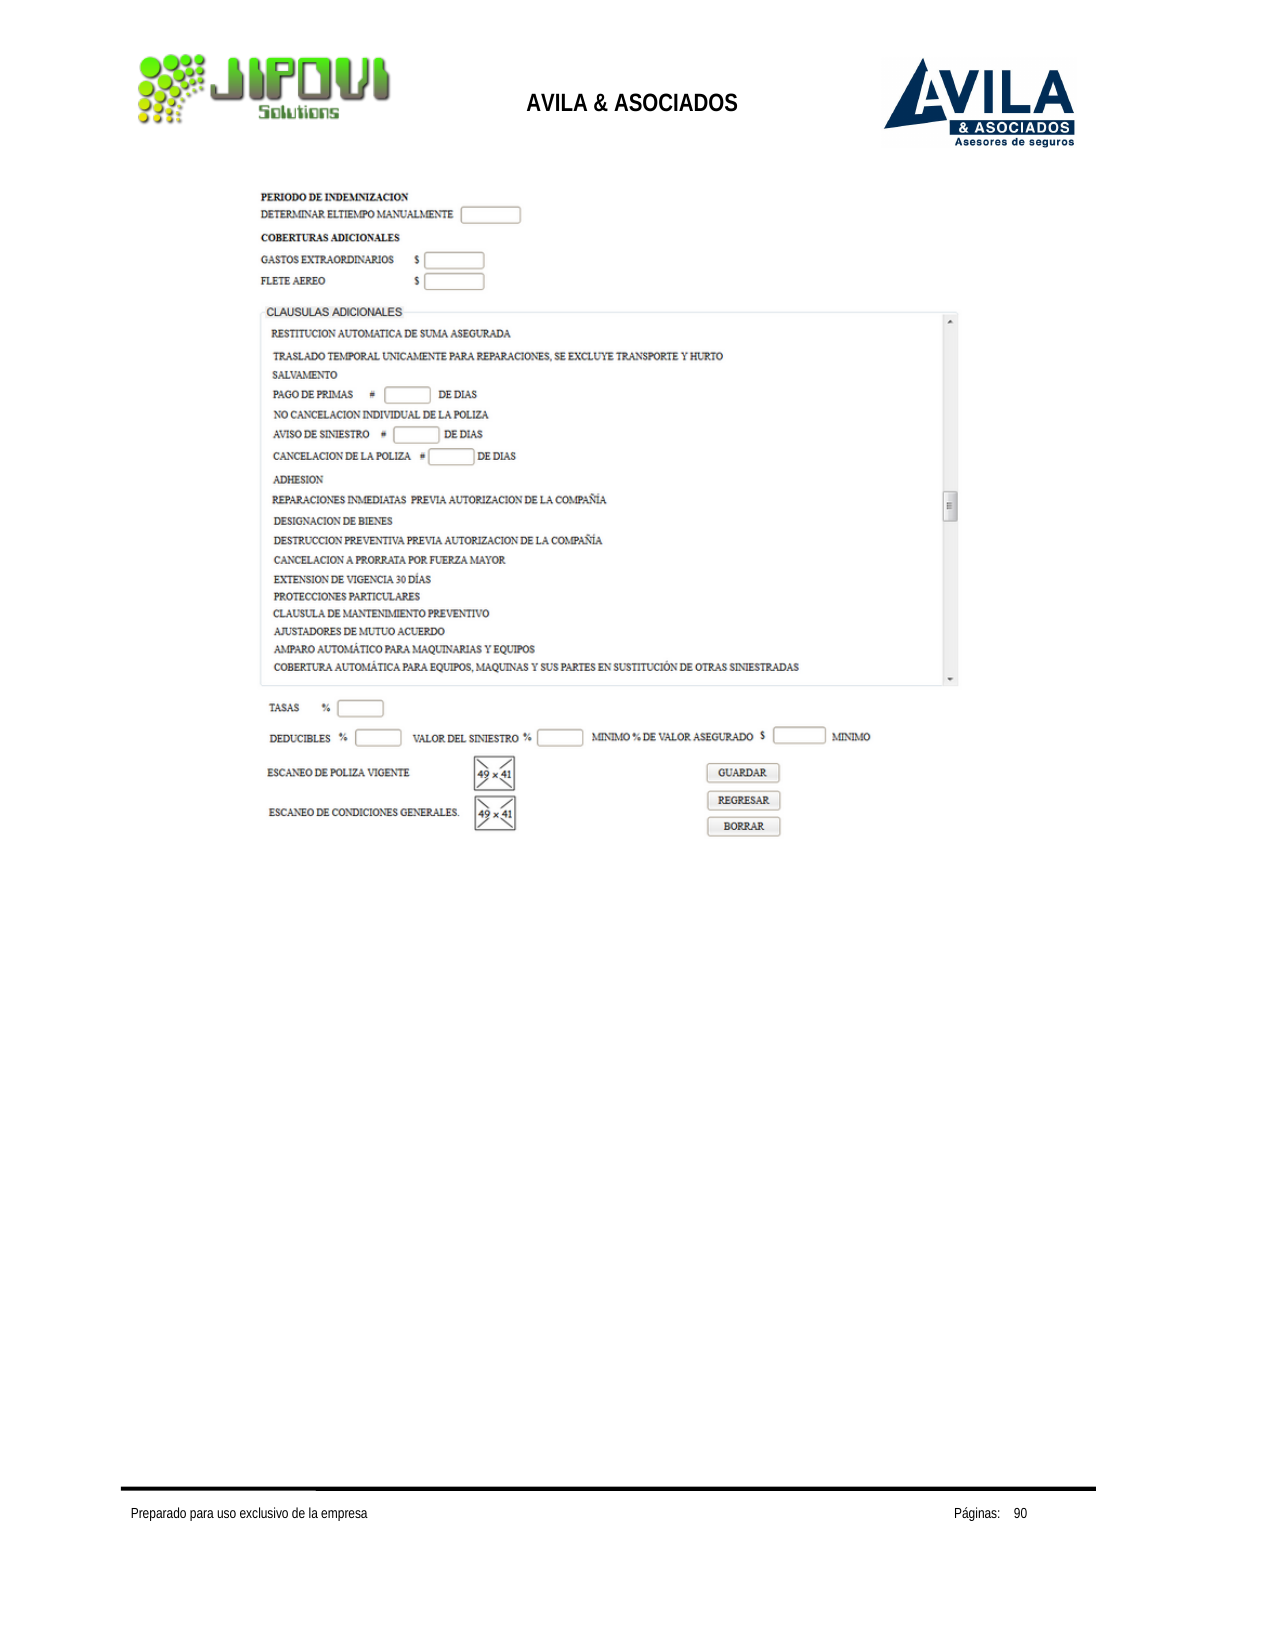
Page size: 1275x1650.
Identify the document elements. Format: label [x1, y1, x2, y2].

picture [251, 184, 972, 842]
picture [131, 47, 394, 128]
picture [881, 57, 1077, 148]
